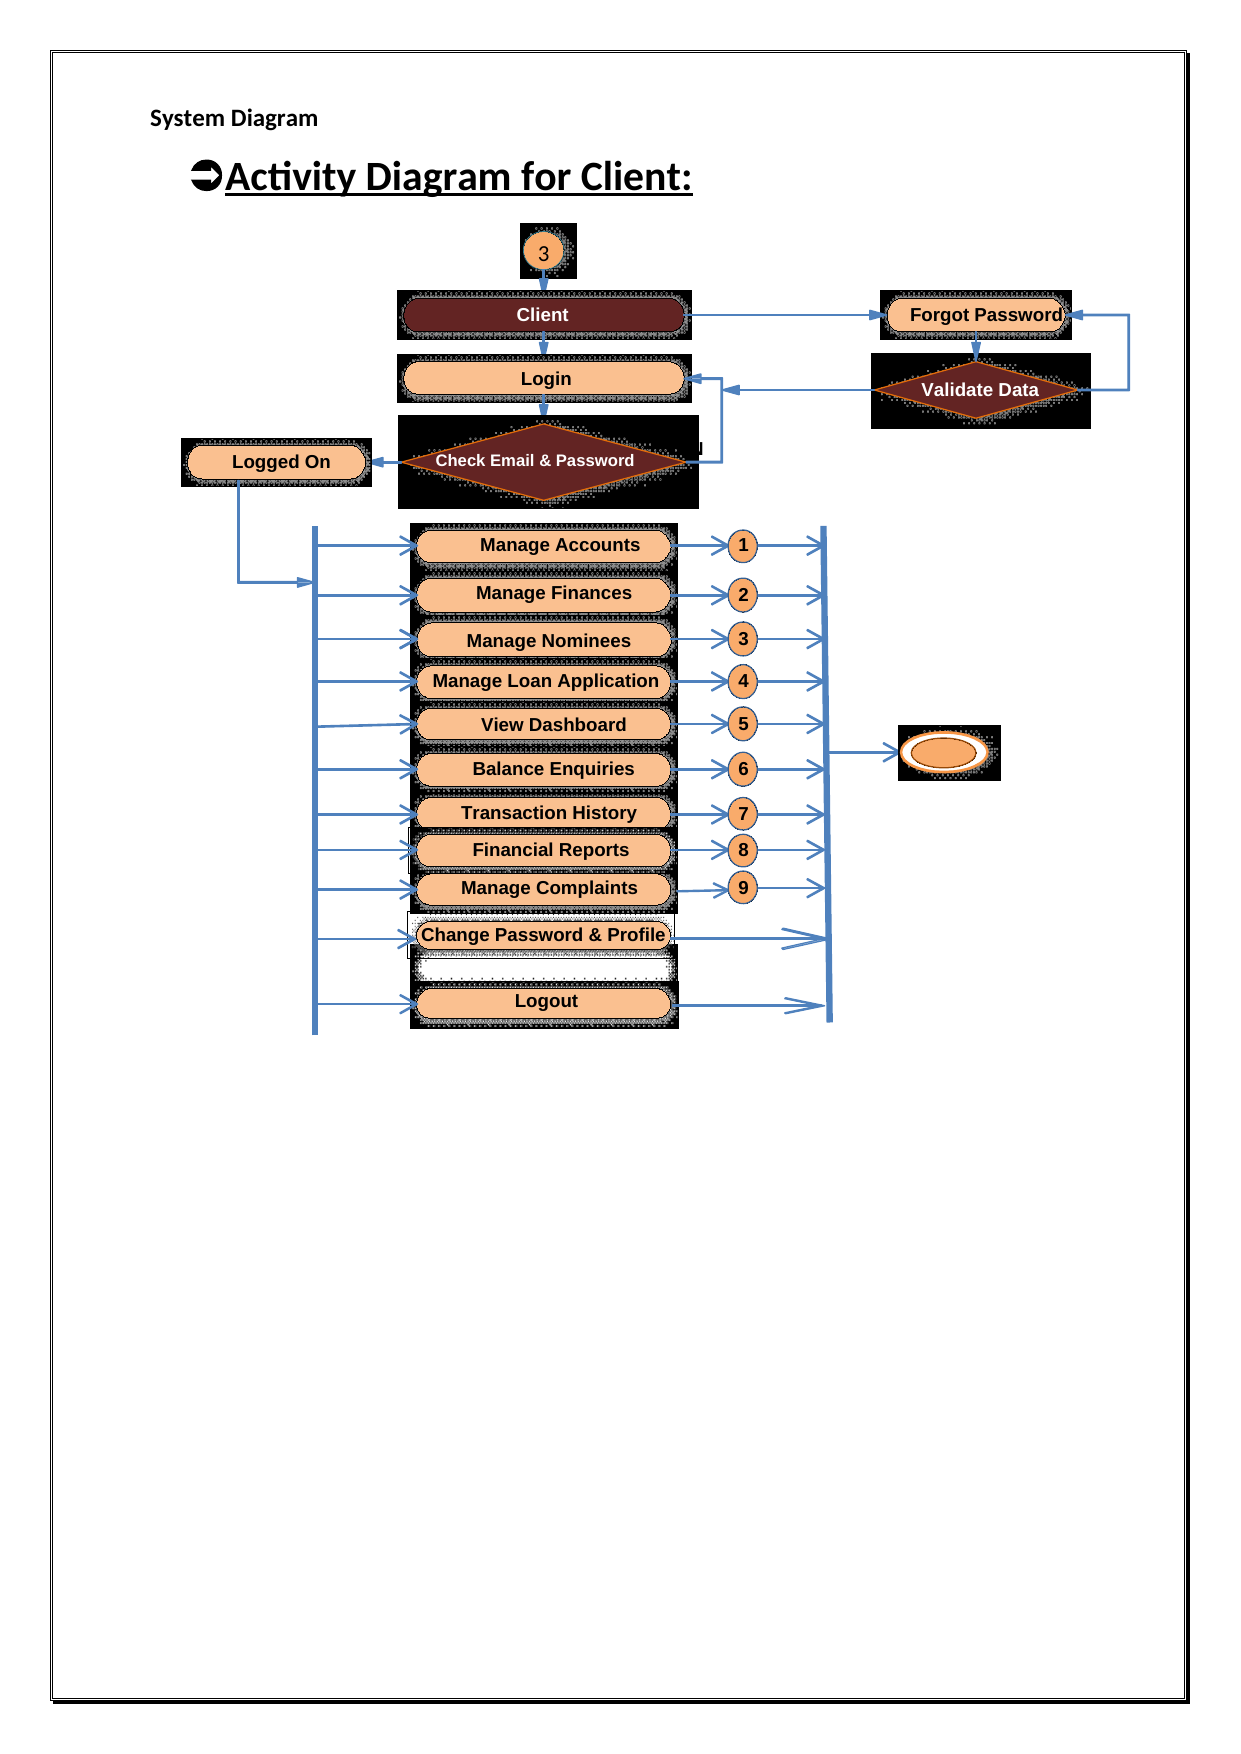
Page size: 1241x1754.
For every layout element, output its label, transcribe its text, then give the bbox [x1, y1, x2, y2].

list Activity Diagram for Client: [187, 150, 1087, 201]
